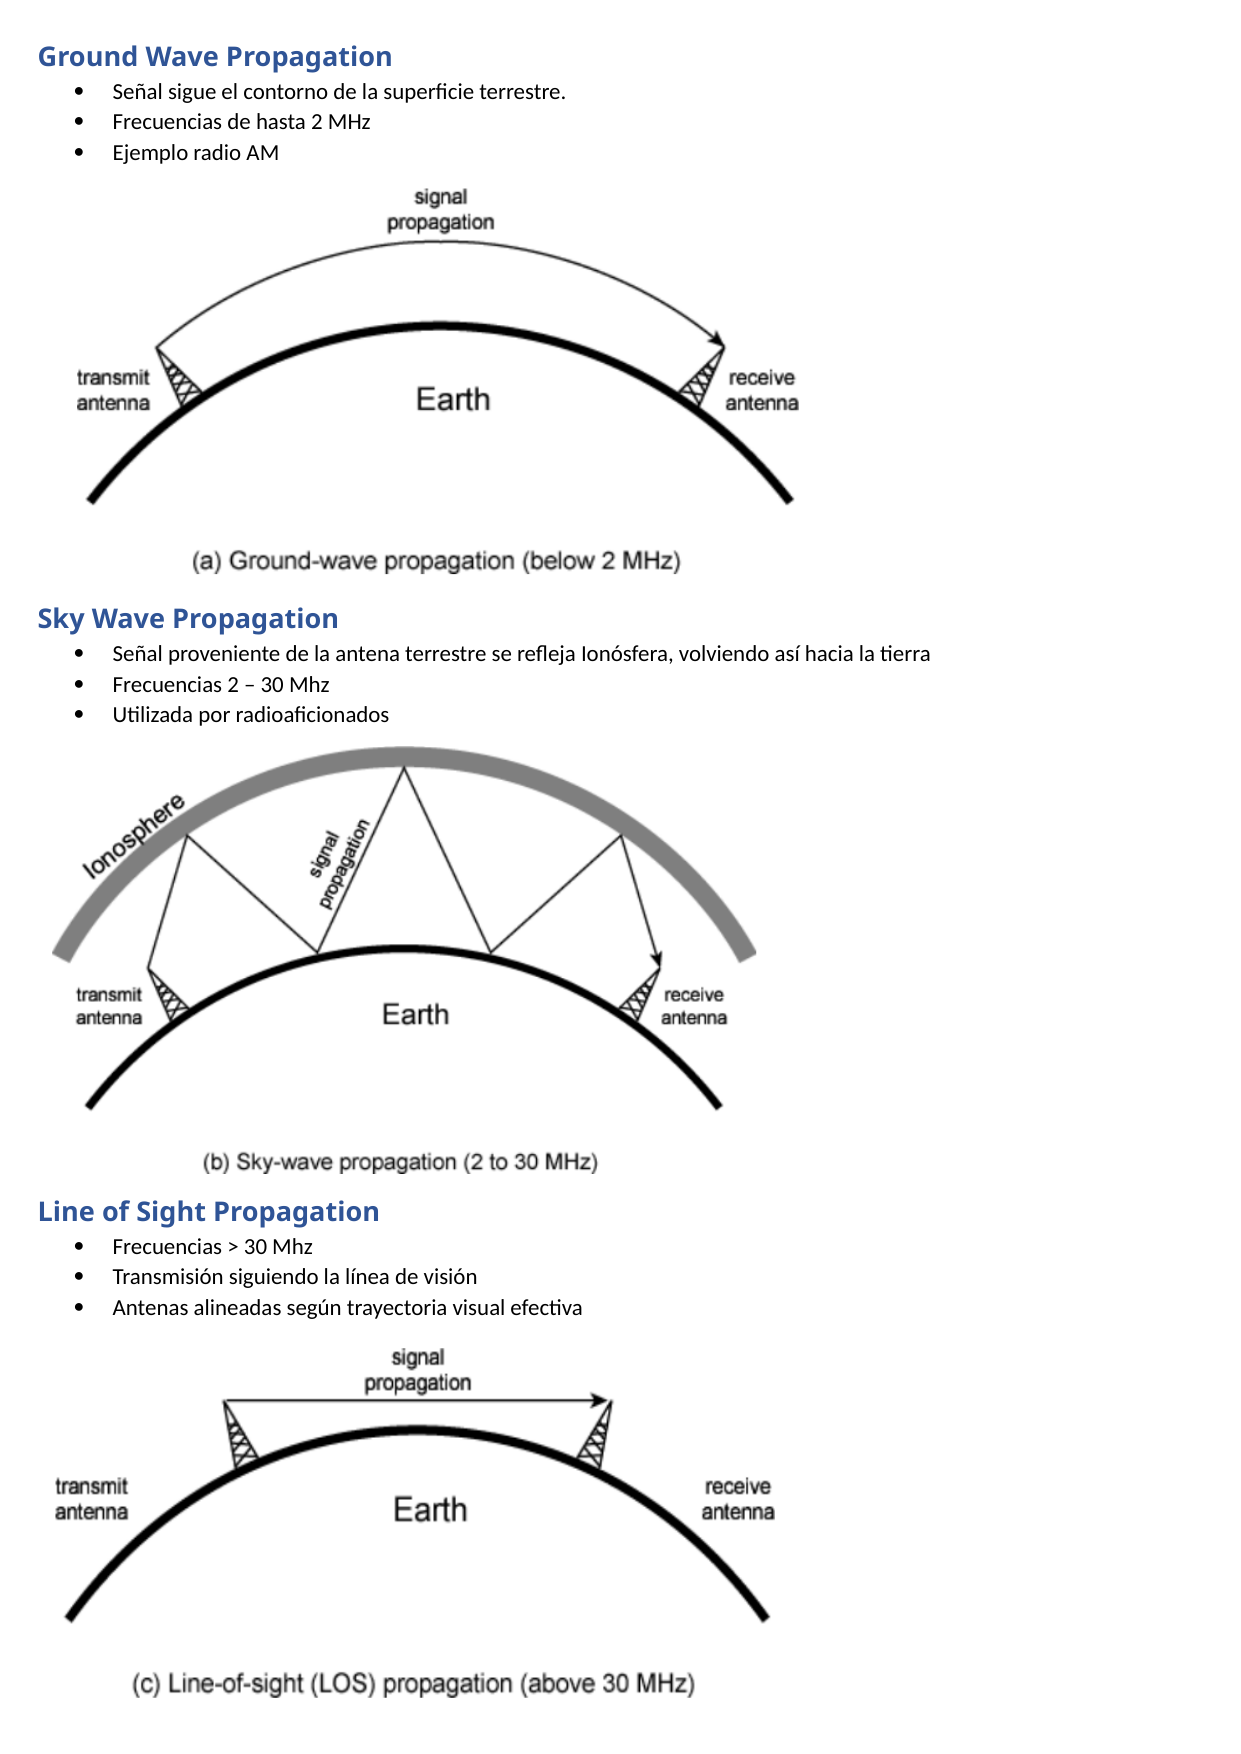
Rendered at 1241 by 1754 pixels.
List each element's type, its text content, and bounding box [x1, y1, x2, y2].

picture [37, 746, 768, 1174]
subtitle Ground Wave Propagation [37, 37, 1203, 74]
list Transmisión siguiendo la línea de visión [75, 1262, 1203, 1290]
list Antenas alineadas según trayectoria visual efectiva [75, 1293, 1203, 1321]
picture [37, 1339, 780, 1706]
subtitle Sky Wave Propagation [37, 600, 1203, 637]
list Frecuencias > 30 Mhz [75, 1232, 1203, 1260]
list Utilizada por radioaficionados [75, 700, 1203, 728]
list Señal sigue el contorno de la superficie terrestre. [75, 77, 1203, 105]
list Ejemplo radio AM [75, 138, 1203, 166]
subtitle Line of Sight Propagation [37, 1192, 1203, 1229]
picture [37, 184, 807, 581]
list Señal proveniente de la antena terrestre se refleja Ionósfera, volviendo así hacia la tierra [75, 639, 1203, 667]
list Frecuencias 2 – 30 Mhz [75, 670, 1203, 698]
list Frecuencias de hasta 2 MHz [75, 107, 1203, 136]
